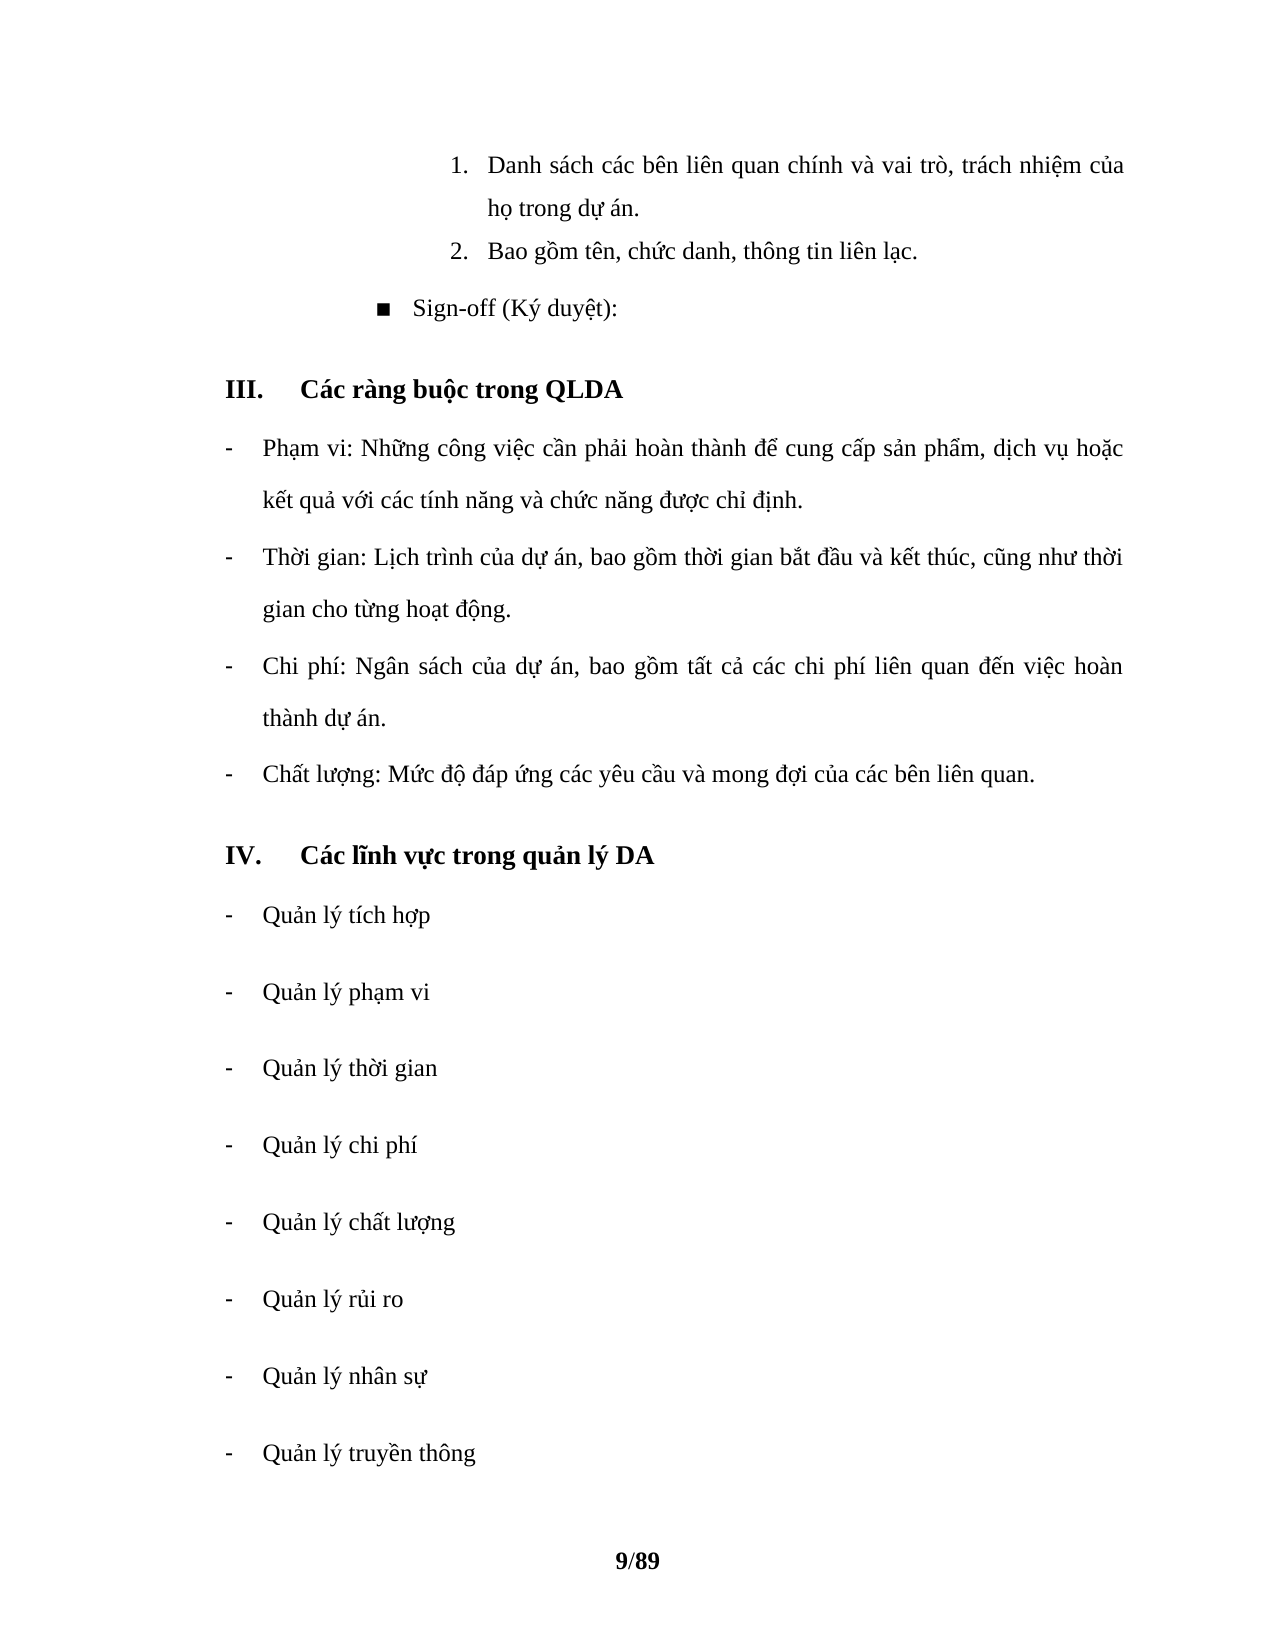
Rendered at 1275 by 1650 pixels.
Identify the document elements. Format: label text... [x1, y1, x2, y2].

subtitle Các lĩnh vực trong quản lý DA [225, 839, 1125, 871]
list Phạm vi: Những công việc cần phải hoàn thành để cung cấp sản phẩm, dịch vụ hoặc kết quả với các tính năng và chức năng được chỉ định. [225, 419, 1125, 514]
list Sign-off (Ký duyệt): [375, 279, 1125, 331]
list Quản lý chi phí [225, 1117, 1125, 1168]
list Danh sách các bên liên quan chính và vai trò, trách nhiệm của họ trong dự án. [450, 150, 1125, 222]
list Quản lý phạm vi [225, 963, 1125, 1014]
list Quản lý thời gian [225, 1040, 1125, 1091]
list Quản lý tích hợp [225, 886, 1125, 937]
list Bao gồm tên, chức danh, thông tin liên lạc. [450, 236, 1125, 265]
list Thời gian: Lịch trình của dự án, bao gồm thời gian bắt đầu và kết thúc, cũng như thời gian cho từng hoạt động. [225, 528, 1125, 623]
subtitle Các ràng buộc trong QLDA [225, 373, 1125, 404]
list Quản lý nhân sự [225, 1347, 1125, 1398]
list Chất lượng: Mức độ đáp ứng các yêu cầu và mong đợi của các bên liên quan. [225, 746, 1125, 797]
list Quản lý truyền thông [225, 1424, 1125, 1475]
list Chi phí: Ngân sách của dự án, bao gồm tất cả các chi phí liên quan đến việc hoàn thành dự án. [225, 637, 1125, 731]
list Quản lý rủi ro [225, 1270, 1125, 1322]
list Quản lý chất lượng [225, 1193, 1125, 1245]
